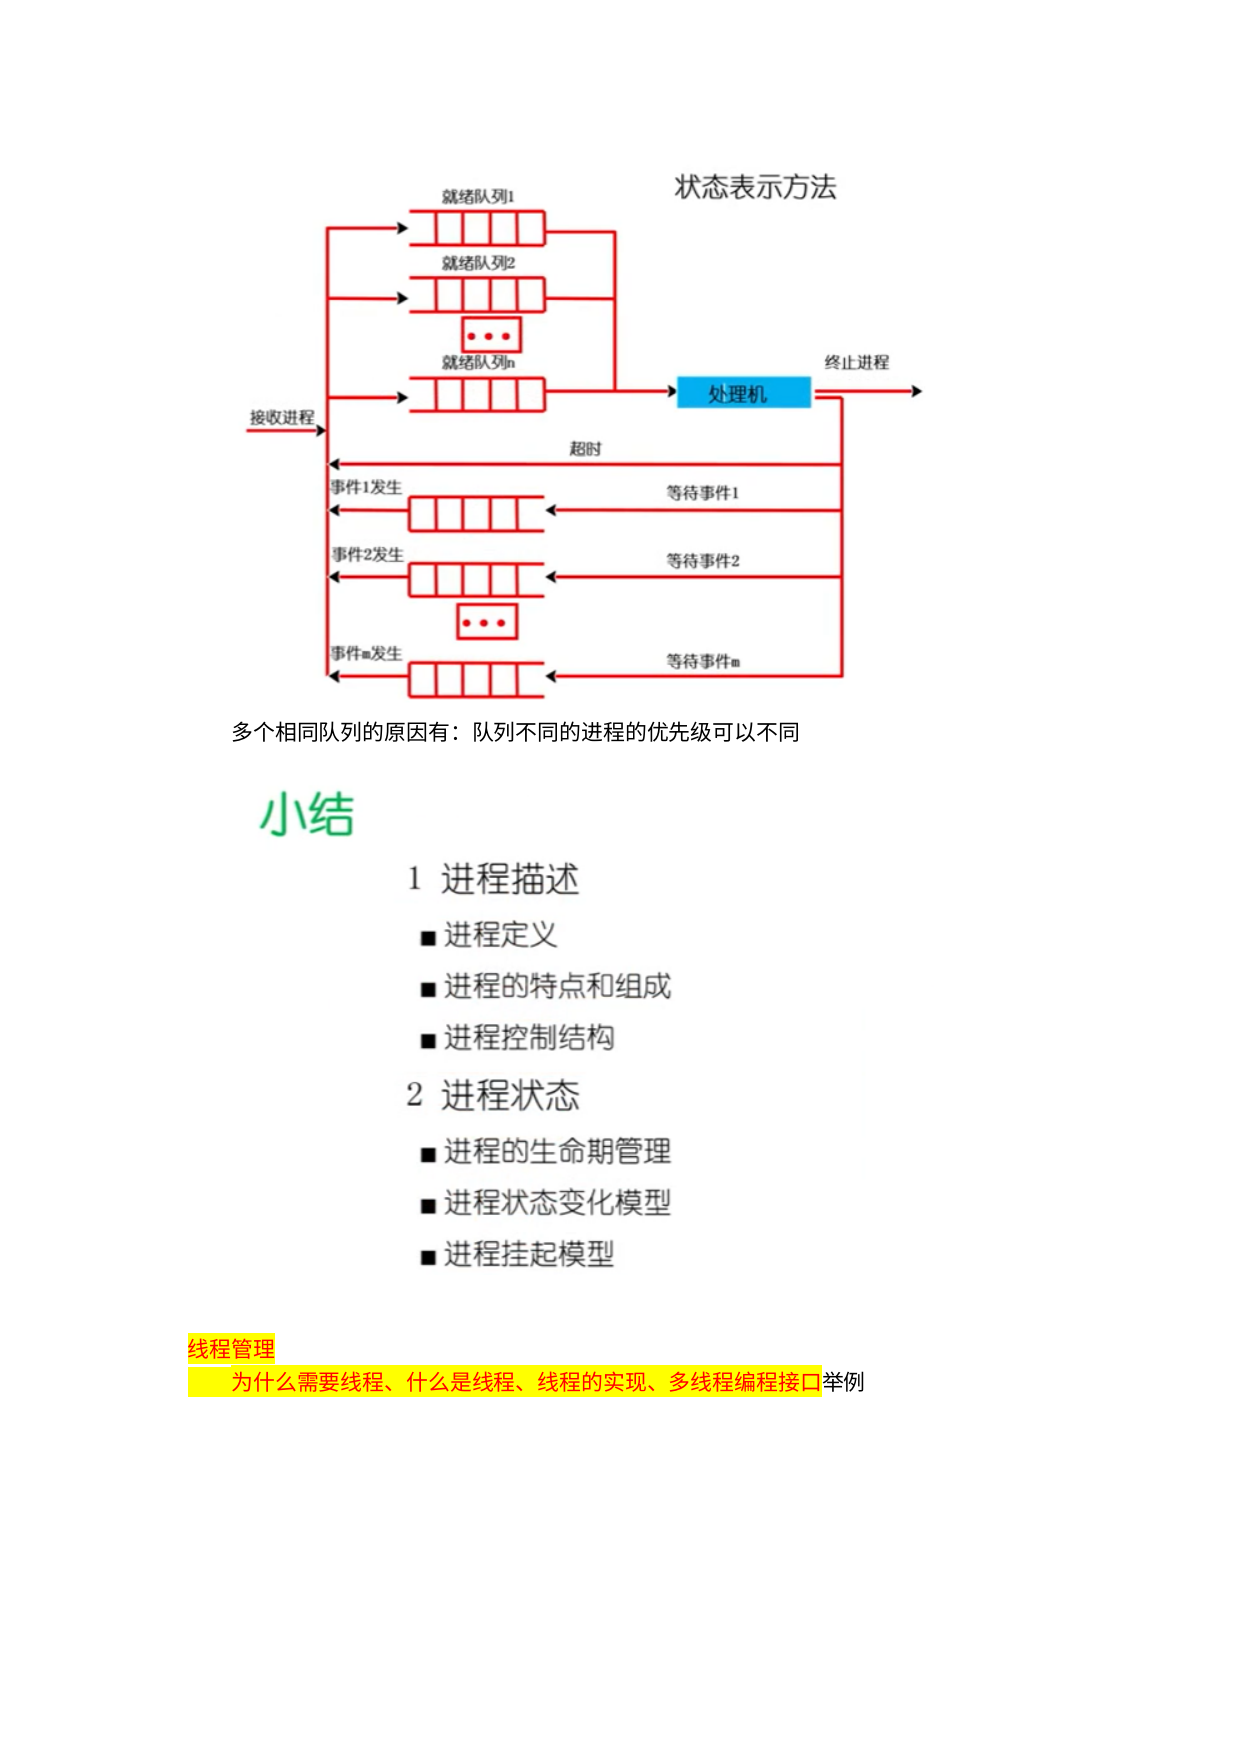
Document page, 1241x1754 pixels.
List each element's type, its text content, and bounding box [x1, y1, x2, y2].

picture [231, 779, 1050, 1275]
text 线程管理 [187, 1332, 1053, 1364]
text 为什么需要线程、什么是线程、线程的实现、多线程编程接口举例 [187, 1364, 1053, 1397]
list 多个相同队列的原因有：队列不同的进程的优先级可以不同 [231, 714, 1053, 747]
picture [231, 162, 939, 710]
